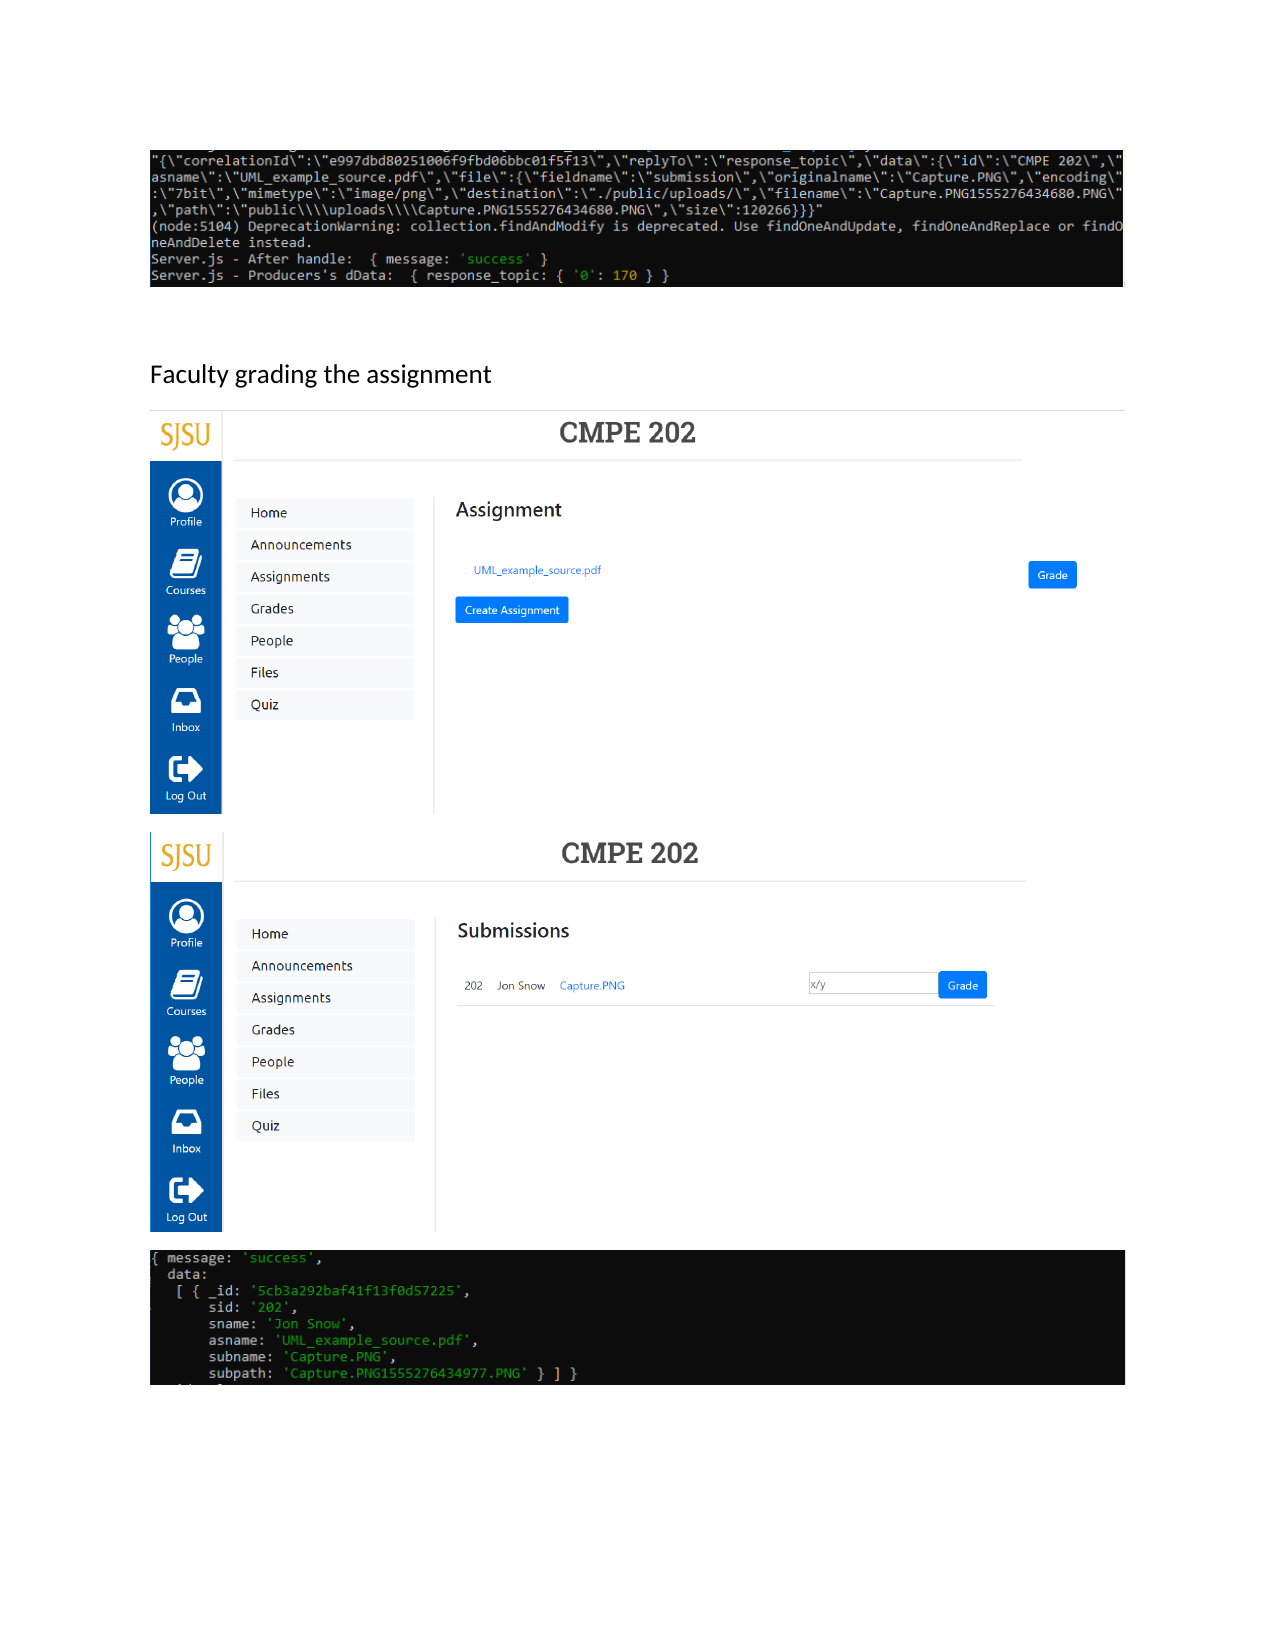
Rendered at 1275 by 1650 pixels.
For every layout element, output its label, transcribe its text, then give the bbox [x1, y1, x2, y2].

text Faculty grading the assignment [150, 358, 1125, 391]
picture [150, 832, 1125, 1232]
picture [150, 150, 1125, 287]
picture [150, 410, 1125, 814]
picture [150, 1250, 1125, 1385]
